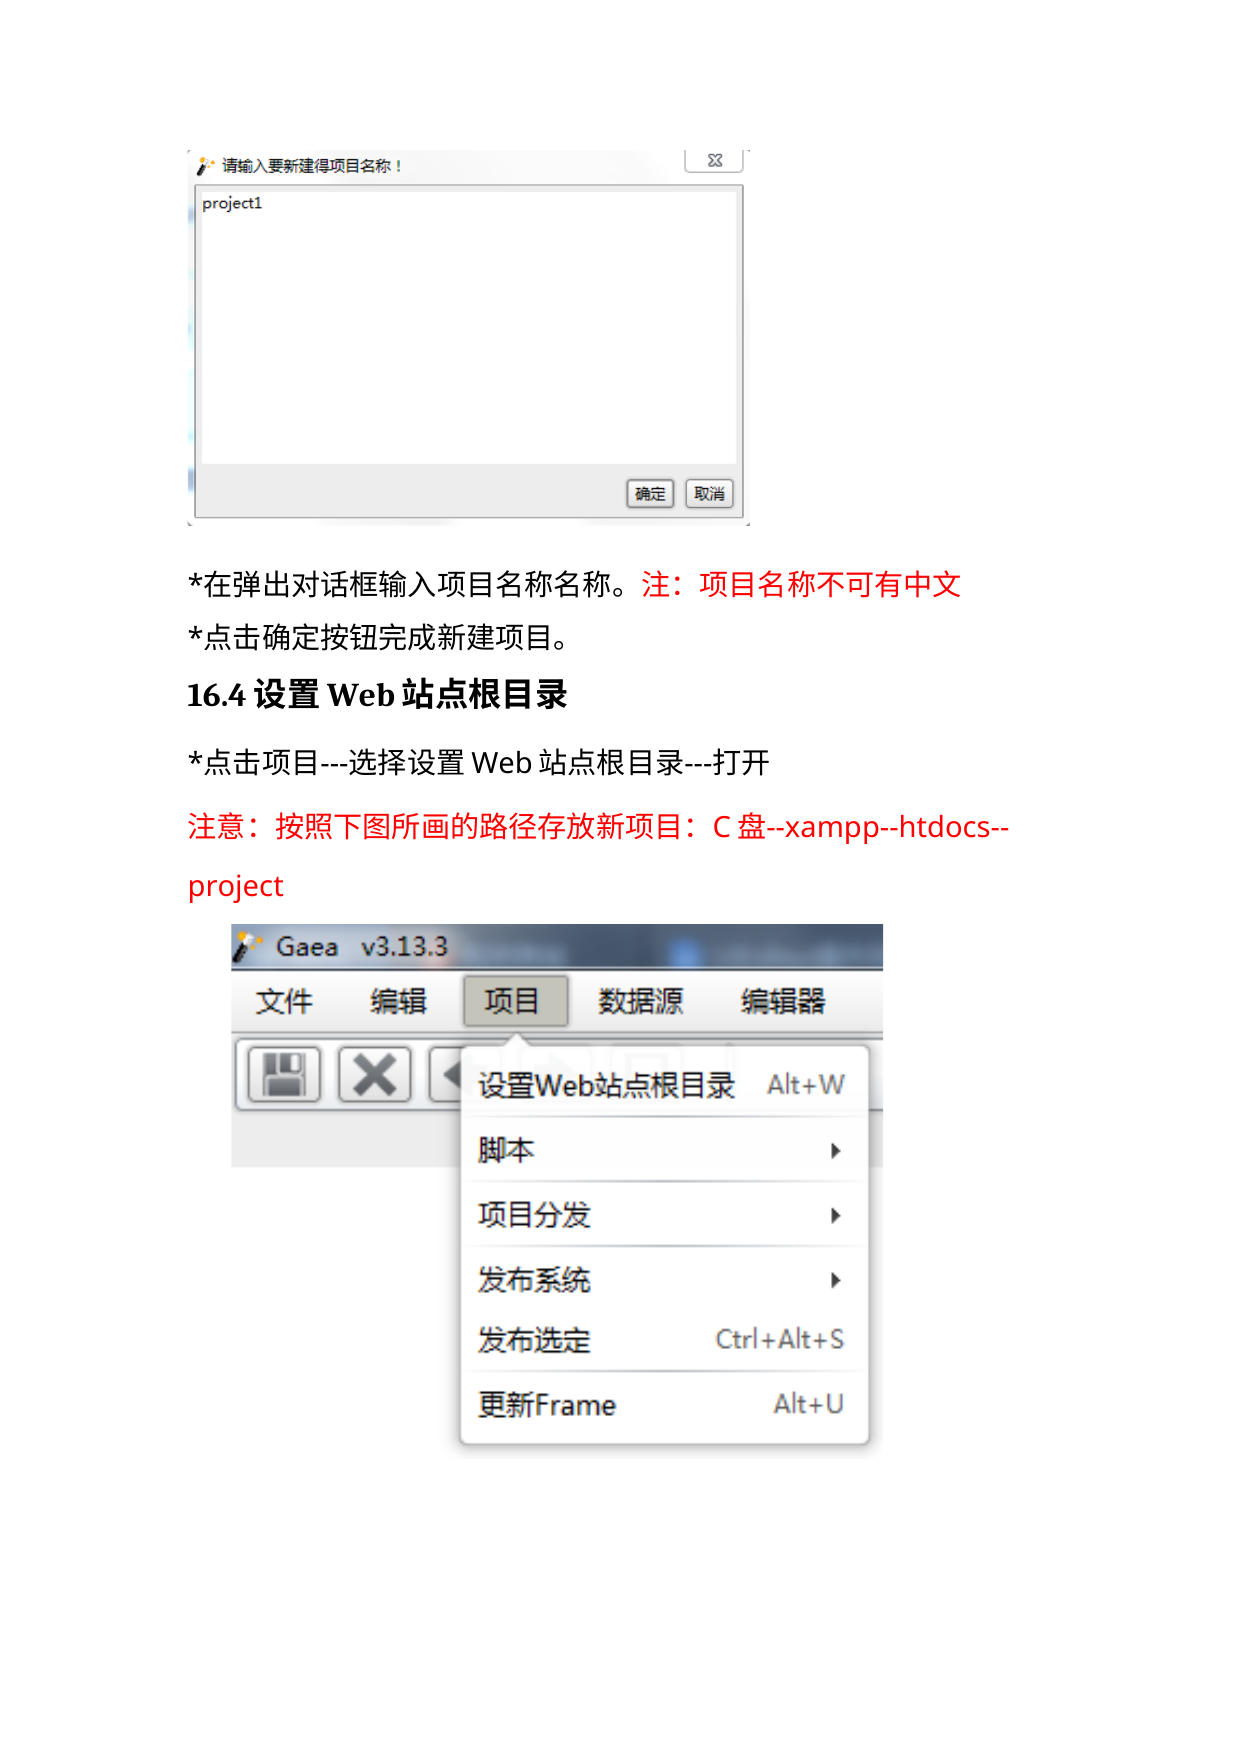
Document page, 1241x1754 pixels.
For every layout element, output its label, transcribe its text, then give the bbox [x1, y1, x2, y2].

text *在弹出对话框输入项目名称名称。注：项目名称不可有中文 [187, 562, 1053, 604]
text *点击确定按钮完成新建项目。 [187, 614, 1053, 657]
picture [187, 150, 750, 526]
text *点击项目---选择设置Web站点根目录---打开 [187, 739, 1053, 782]
picture [231, 924, 884, 1459]
text 注意：按照下图所画的路径存放新项目：C盘--xampp--htdocs--project [187, 803, 1053, 905]
subtitle 16.4设置Web站点根目录 [187, 667, 1053, 716]
